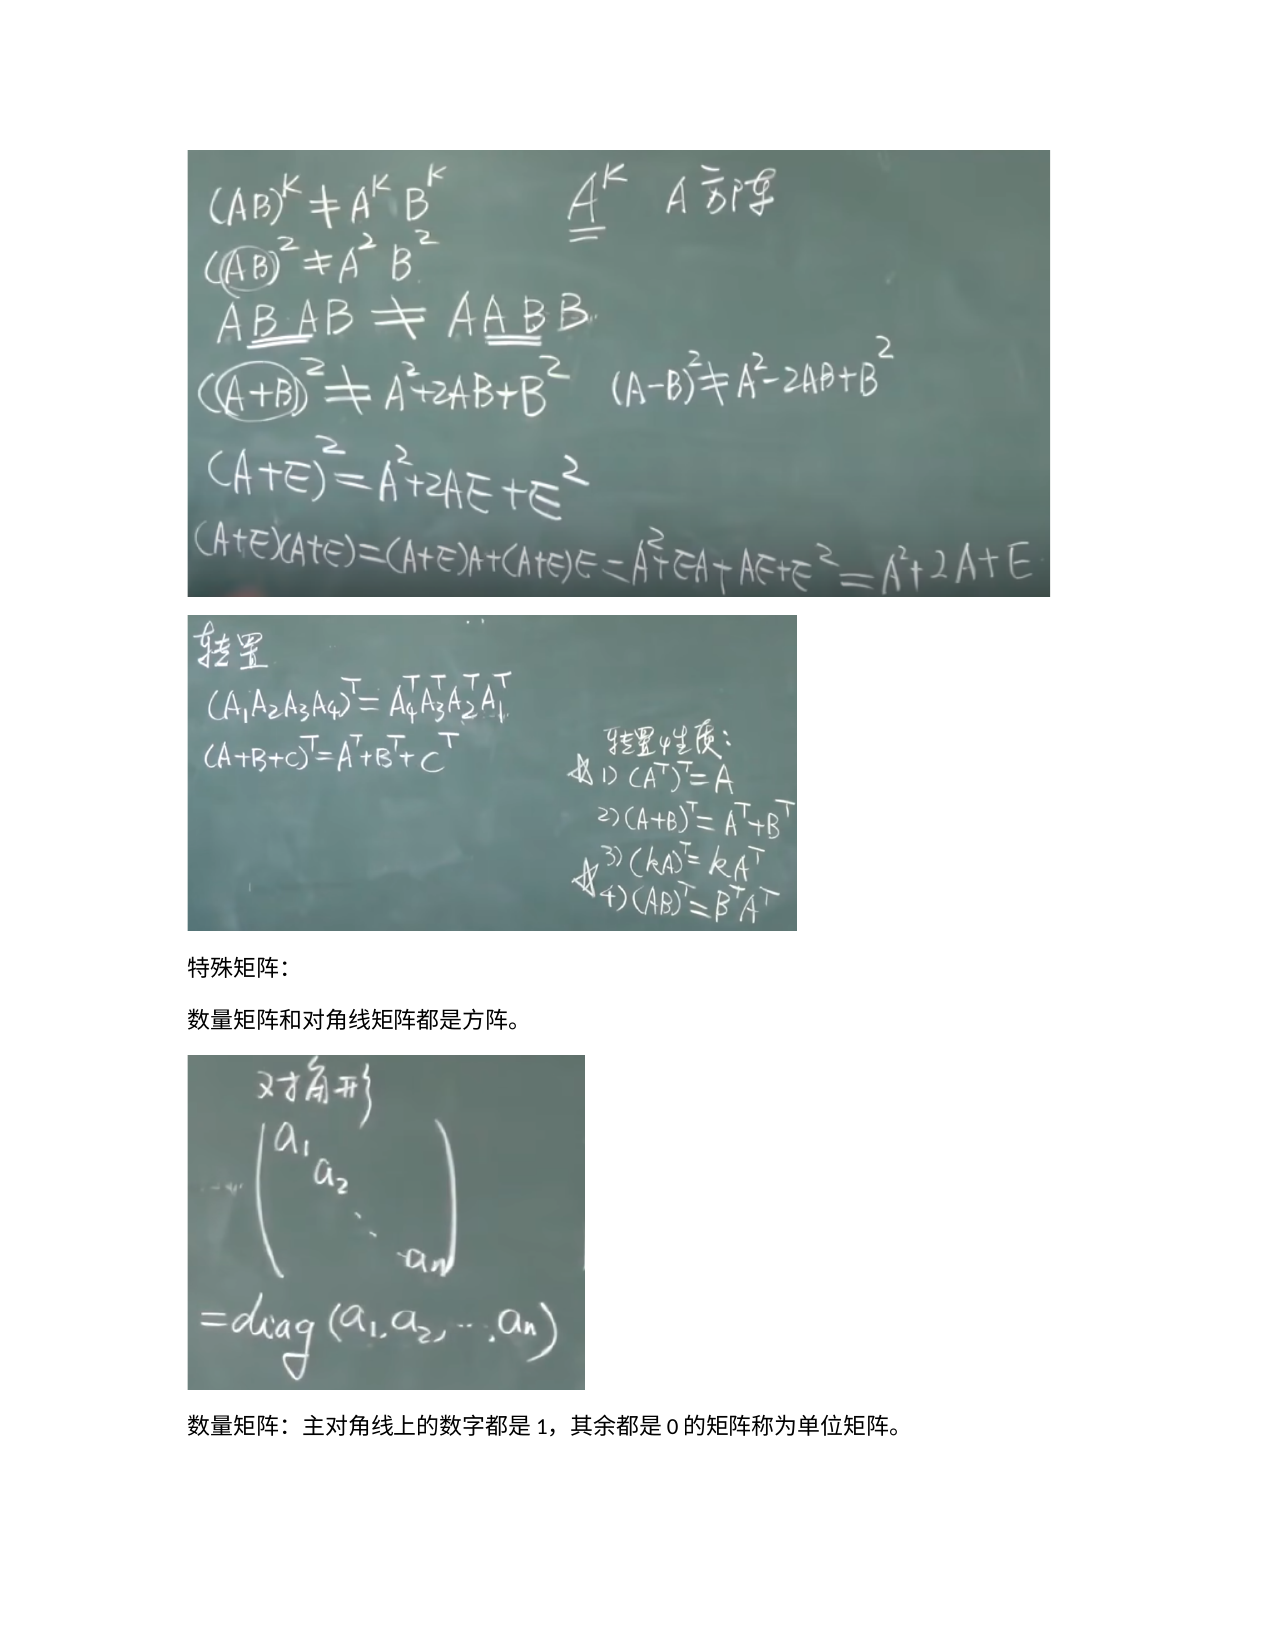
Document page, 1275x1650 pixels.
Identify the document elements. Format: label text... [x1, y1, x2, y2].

picture [187, 1055, 585, 1390]
picture [187, 150, 1050, 597]
text 数量矩阵：主对角线上的数字都是1，其余都是0的矩阵称为单位矩阵。 [187, 1408, 1087, 1441]
text 特殊矩阵： [187, 950, 1087, 983]
picture [187, 615, 797, 931]
text 数量矩阵和对角线矩阵都是方阵。 [187, 1002, 1087, 1036]
